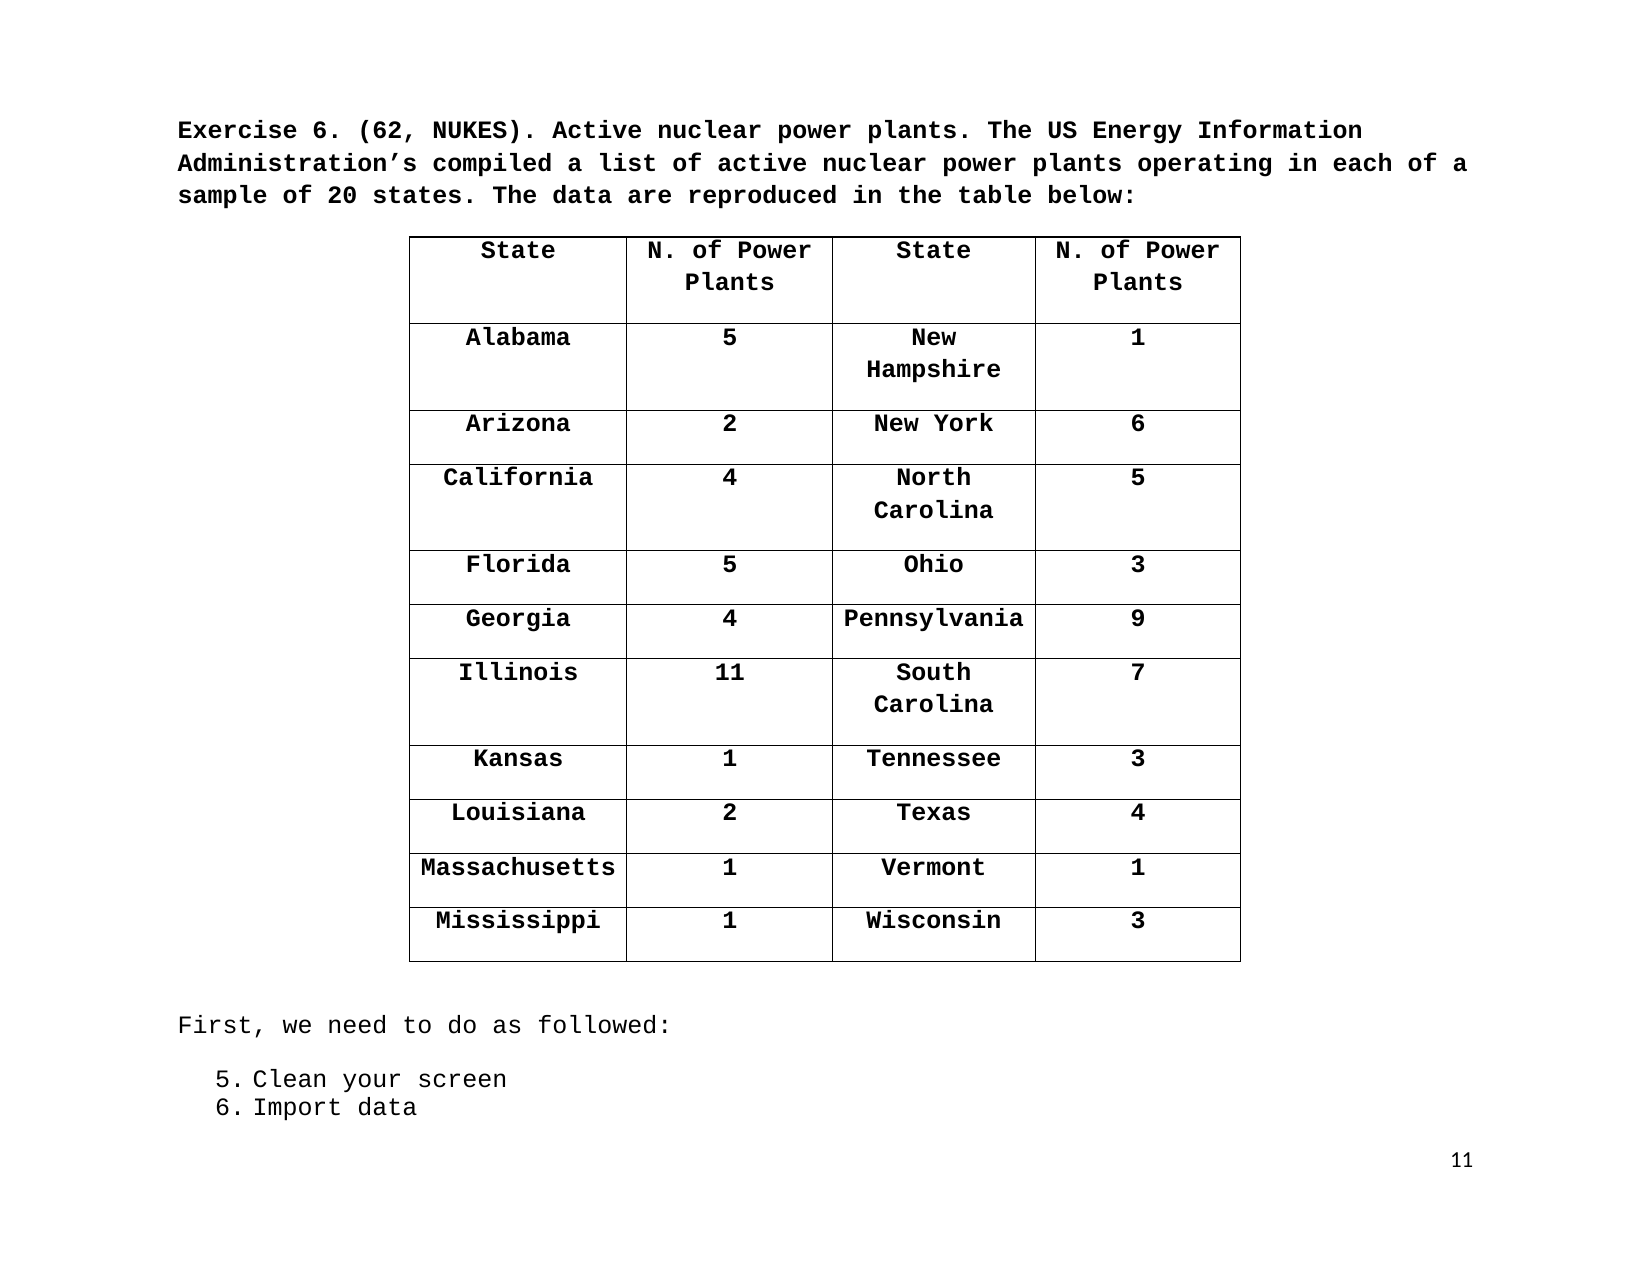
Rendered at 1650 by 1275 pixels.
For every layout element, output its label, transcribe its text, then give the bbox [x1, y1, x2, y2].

table_cell 1 [627, 908, 832, 961]
table_cell 3 [1036, 908, 1240, 961]
table_cell 7 [1036, 659, 1240, 745]
text Exercise 6. (62, NUKES). Active nuclear power plants. The US Energy Information Administration’s compiled a list of active nuclear power plants operating in each of a sample of 20 states. The data are reproduced in the table below: [177, 118, 1473, 211]
table_cell Vermont [833, 854, 1035, 907]
table_cell 4 [627, 465, 832, 550]
table_cell Pennsylvania [833, 605, 1035, 658]
table_cell 2 [627, 411, 832, 464]
table_cell New Hampshire [833, 324, 1035, 409]
list Clean your screen [215, 1066, 1473, 1094]
table_cell Texas [833, 800, 1035, 853]
table_cell 2 [627, 800, 832, 853]
table_header State [410, 238, 626, 323]
table_cell 4 [627, 605, 832, 658]
table_cell 6 [1036, 411, 1240, 464]
table_cell Massachusetts [410, 854, 626, 907]
table_cell Ohio [833, 551, 1035, 604]
table_cell Alabama [410, 324, 626, 409]
table_cell 5 [1036, 465, 1240, 550]
table_cell Kansas [410, 746, 626, 799]
table_cell Tennessee [833, 746, 1035, 799]
table_cell North Carolina [833, 465, 1035, 550]
table_cell New York [833, 411, 1035, 464]
table_cell Illinois [410, 659, 626, 745]
table_header N. of Power Plants [627, 238, 832, 323]
table_cell Louisiana [410, 800, 626, 853]
table_cell 3 [1036, 746, 1240, 799]
table_cell Mississippi [410, 908, 626, 961]
table_cell Florida [410, 551, 626, 604]
table_cell 1 [1036, 854, 1240, 907]
table_cell 4 [1036, 800, 1240, 853]
table_cell 1 [1036, 324, 1240, 409]
table_cell 5 [627, 551, 832, 604]
text First, we need to do as followed: [177, 1013, 1473, 1041]
table_cell Georgia [410, 605, 626, 658]
table_cell South Carolina [833, 659, 1035, 745]
table_header State [833, 238, 1035, 323]
table_cell 11 [627, 659, 832, 745]
table_cell California [410, 465, 626, 550]
table_cell 1 [627, 746, 832, 799]
table_cell 3 [1036, 551, 1240, 604]
table_cell Wisconsin [833, 908, 1035, 961]
table_cell 5 [627, 324, 832, 409]
table_cell Arizona [410, 411, 626, 464]
table_cell 9 [1036, 605, 1240, 658]
list Import data [215, 1094, 1473, 1123]
table_cell 1 [627, 854, 832, 907]
table_header N. of Power Plants [1036, 238, 1240, 323]
